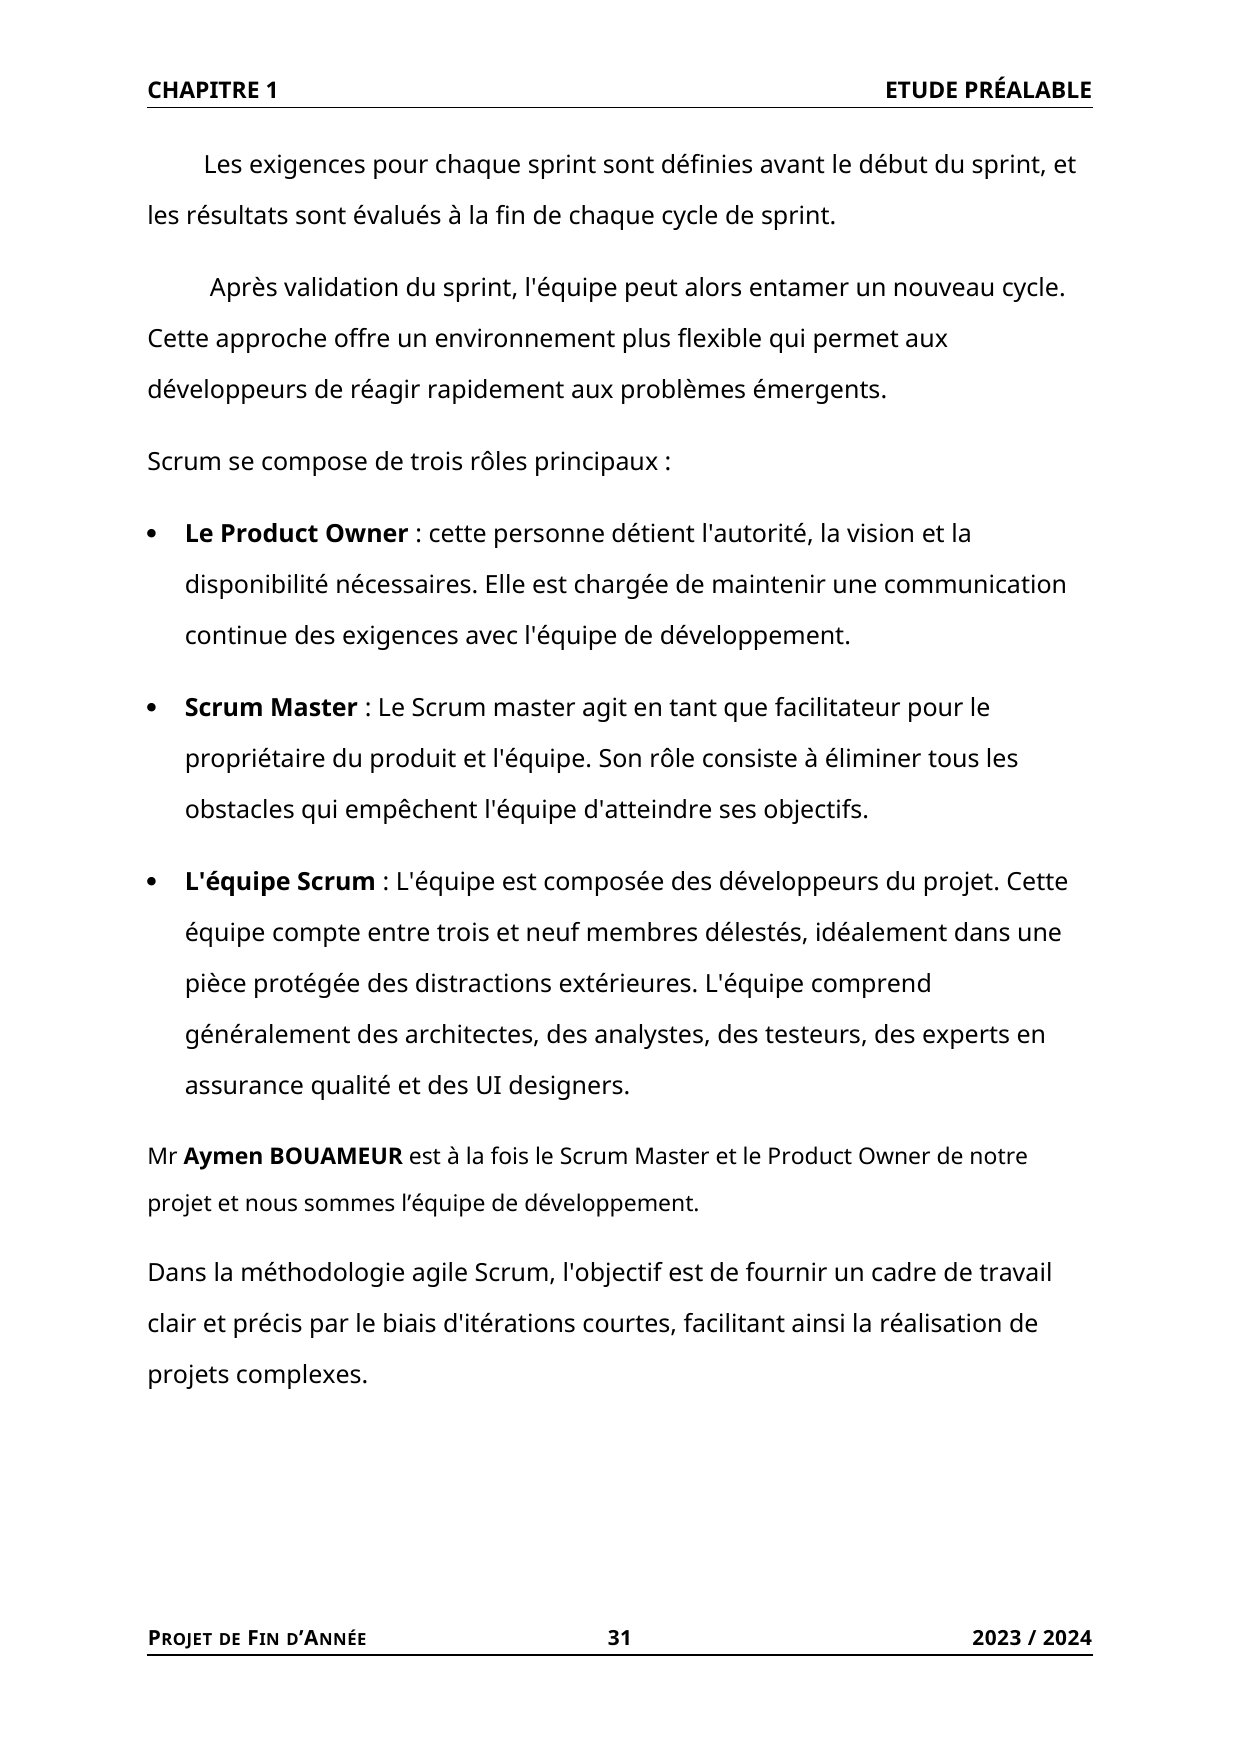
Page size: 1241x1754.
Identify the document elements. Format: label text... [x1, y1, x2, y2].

text Dans la méthodologie agile Scrum, l'objectif est de fournir un cadre de travail clair et précis par le biais d'itérations courtes, facilitant ainsi la réalisation de projets complexes. [147, 1254, 1093, 1390]
text Mr Aymen BOUAMEUR est à la fois le Scrum Master et le Product Owner de notre projet et nous sommes l’équipe de développement. [147, 1140, 1093, 1218]
text Scrum se compose de trois rôles principaux : [147, 444, 1093, 478]
text Les exigences pour chaque sprint sont définies avant le début du sprint, et les résultats sont évalués à la fin de chaque cycle de sprint. [147, 147, 1093, 232]
text Après validation du sprint, l'équipe peut alors entamer un nouveau cycle. Cette approche offre un environnement plus flexible qui permet aux développeurs de réagir rapidement aux problèmes émergents. [147, 270, 1093, 406]
list Le Product Owner : cette personne détient l'autorité, la vision et la disponibilité nécessaires. Elle est chargée de maintenir une communication continue des exigences avec l'équipe de développement. [147, 516, 1093, 652]
list L'équipe Scrum : L'équipe est composée des développeurs du projet. Cette équipe compte entre trois et neuf membres délestés, idéalement dans une pièce protégée des distractions extérieures. L'équipe comprend généralement des architectes, des analystes, des testeurs, des experts en assurance qualité et des UI designers. [147, 864, 1093, 1102]
list Scrum Master : Le Scrum master agit en tant que facilitateur pour le propriétaire du produit et l'équipe. Son rôle consiste à éliminer tous les obstacles qui empêchent l'équipe d'atteindre ses objectifs. [147, 690, 1093, 826]
